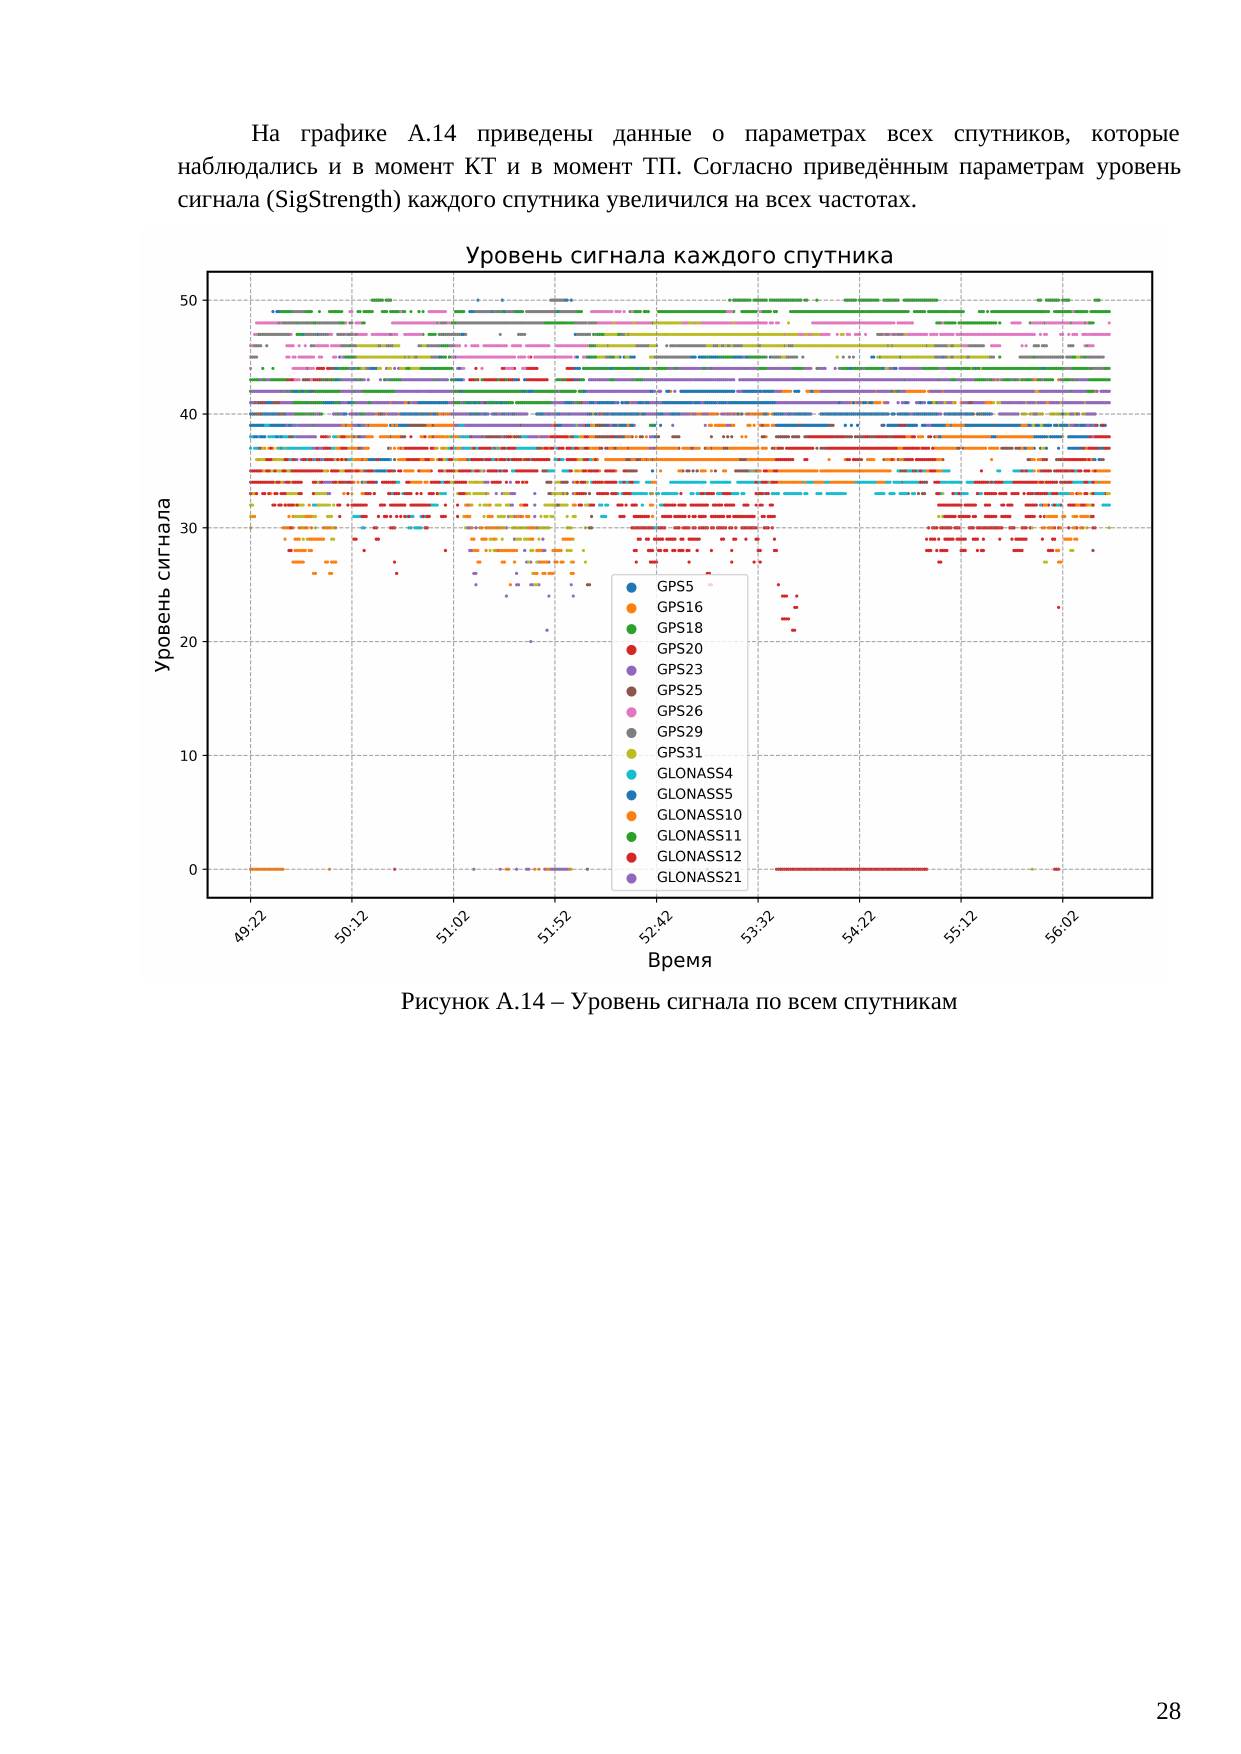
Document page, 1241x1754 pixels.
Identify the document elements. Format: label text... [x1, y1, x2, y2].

text На графике А.14 приведены данные о параметрах всех спутников, которые наблюдались и в момент КТ и в момент ТП. Согласно приведённым параметрам уровень сигнала (SigStrength) каждого спутника увеличился на всех частотах. [177, 118, 1181, 213]
picture [140, 230, 1170, 978]
